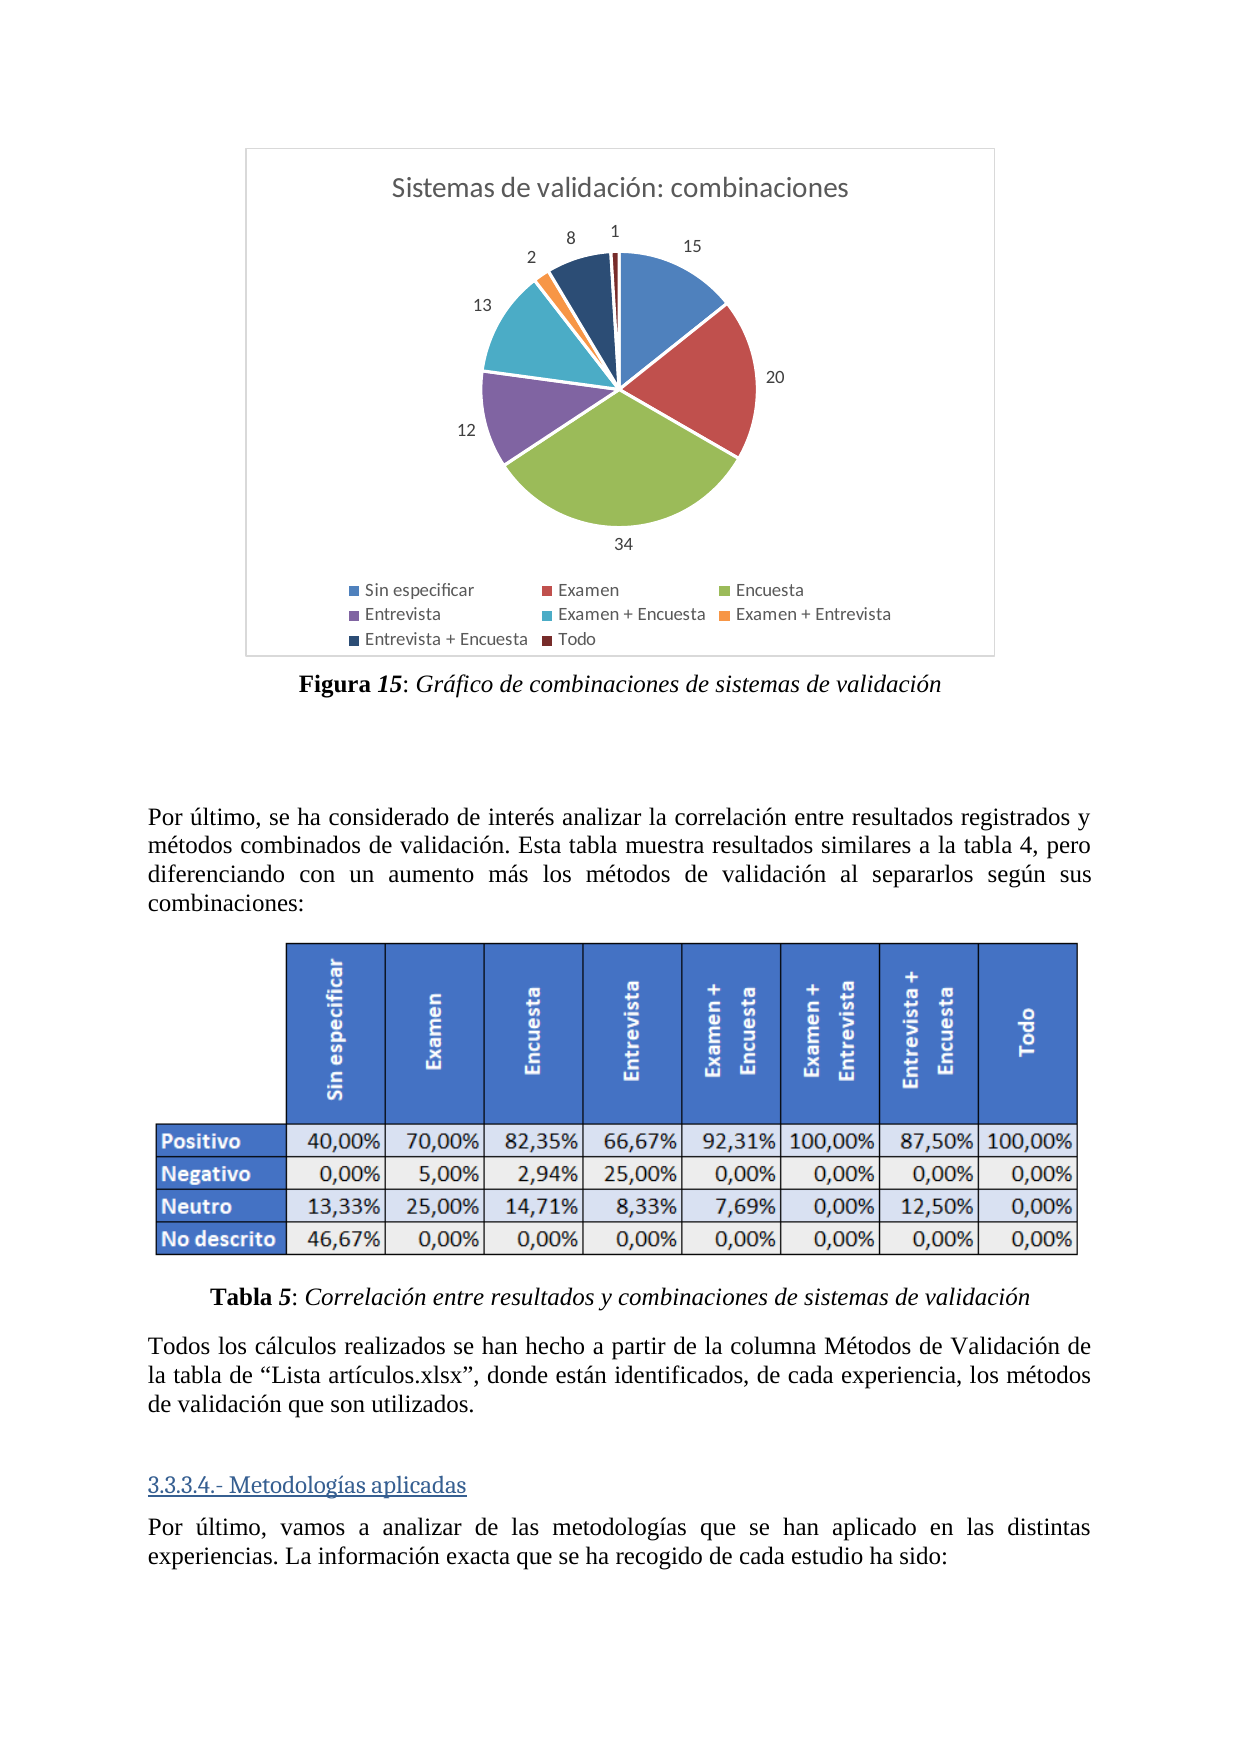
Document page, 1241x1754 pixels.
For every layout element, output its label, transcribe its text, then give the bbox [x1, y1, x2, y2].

text Figura 15: Gráfico de combinaciones de sistemas de validación [148, 669, 1092, 698]
text Todos los cálculos realizados se han hecho a partir de la columna Métodos de Validación de la tabla de “Lista artículos.xlsx”, donde están identificados, de cada experiencia, los métodos de validación que son utilizados. [148, 1331, 1092, 1417]
subtitle 3.3.3.4.- Metodologías aplicadas [148, 1471, 1092, 1500]
text Por último, se ha considerado de interés analizar la correlación entre resultados registrados y métodos combinados de validación. Esta tabla muestra resultados similares a la tabla 4, pero diferenciando con un aumento más los métodos de validación al separarlos según sus combinaciones: [148, 802, 1092, 917]
text Por último, vamos a analizar de las metodologías que se han aplicado en las distintas experiencias. La información exacta que se ha recogido de cada estudio ha sido: [148, 1512, 1092, 1570]
text Tabla 5: Correlación entre resultados y combinaciones de sistemas de validación [148, 1282, 1092, 1310]
picture [147, 929, 1093, 1269]
